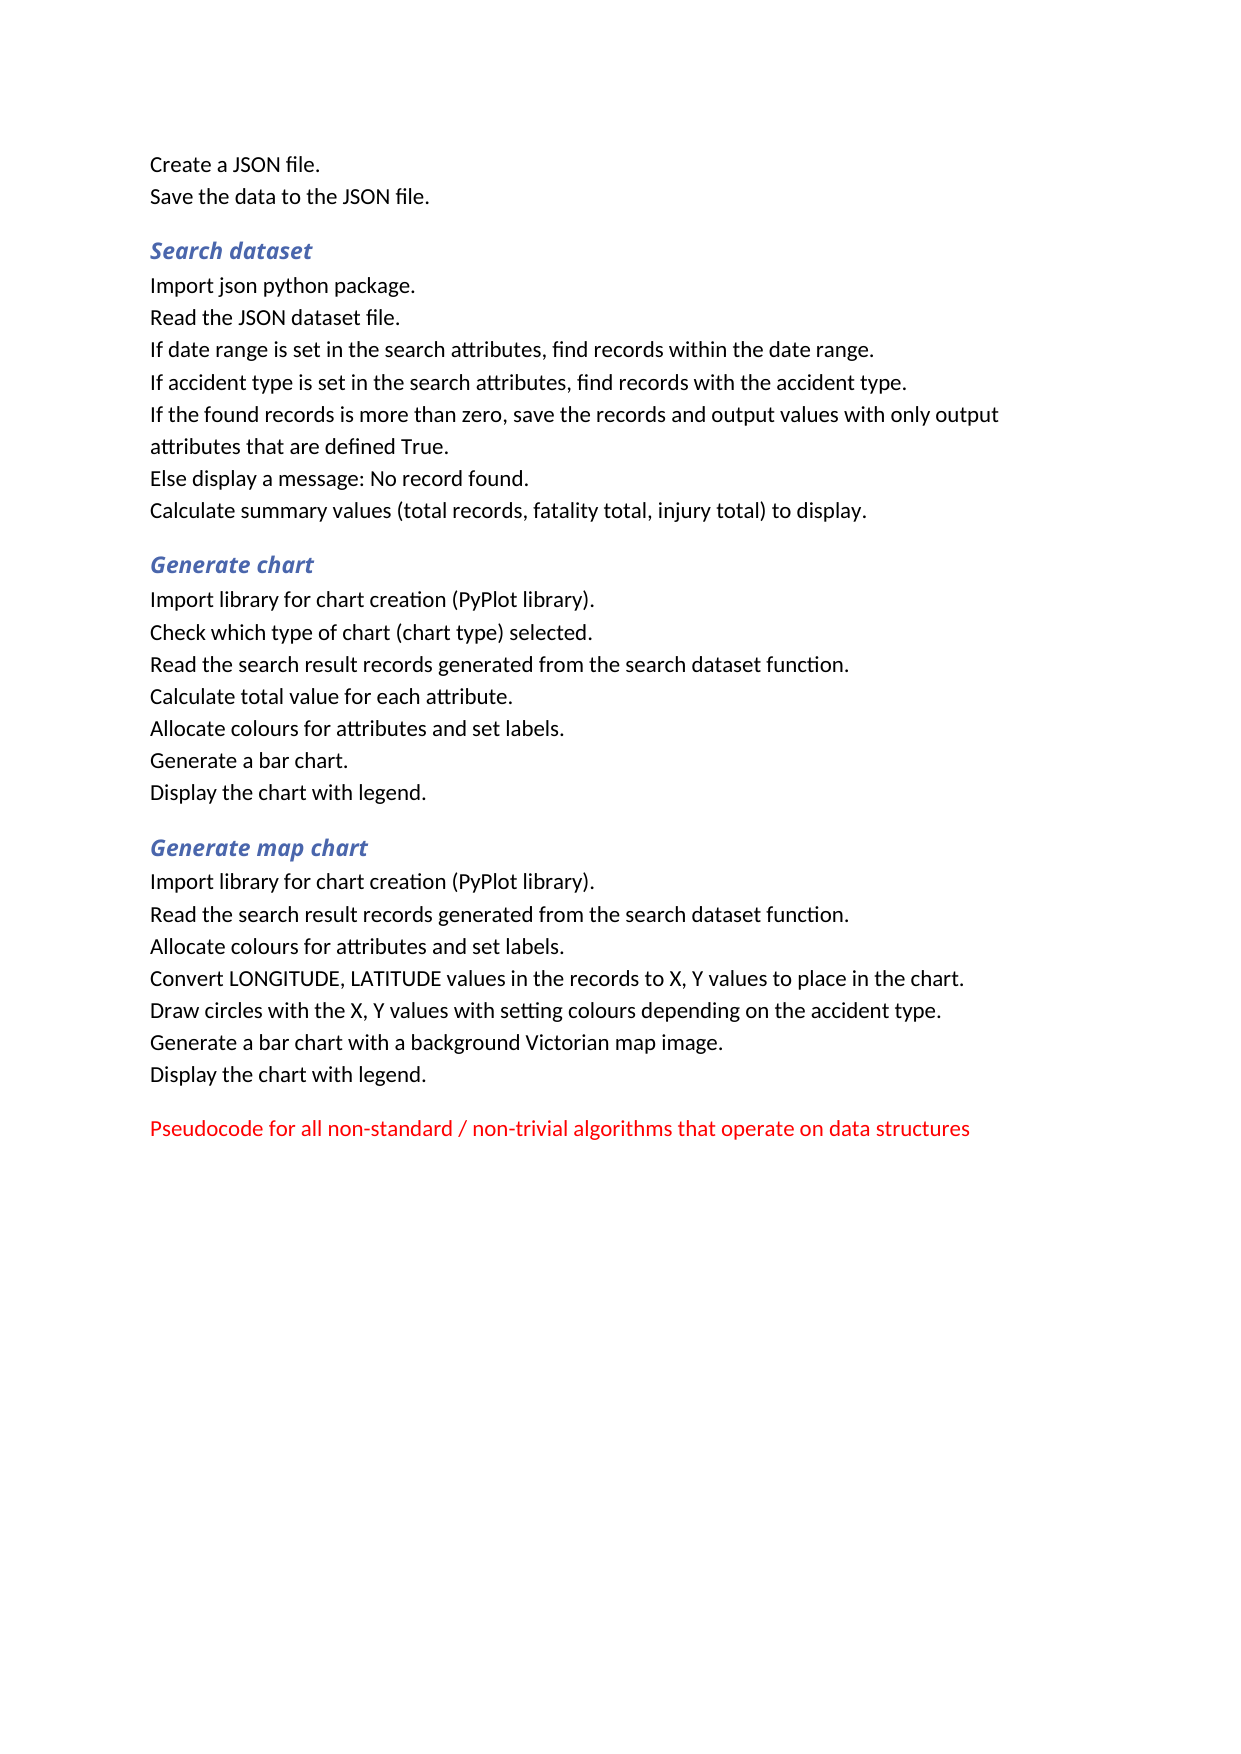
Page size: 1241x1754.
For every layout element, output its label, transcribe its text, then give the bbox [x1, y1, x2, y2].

text Import library for chart creation (PyPlot library). Read the search result records generated from the search dataset function. Allocate colours for attributes and set labels. Convert LONGITUDE, LATITUDE values in the records to X, Y values to place in the chart. Draw circles with the X, Y values with setting colours depending on the accident type. Generate a bar chart with a background Victorian map image. Display the chart with legend. [150, 867, 1090, 1089]
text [150, 150, 1090, 210]
subtitle Generate map chart [150, 832, 1090, 863]
text Pseudocode for all non-standard / non-trivial algorithms that operate on data structures [150, 1114, 1090, 1142]
subtitle Search dataset [150, 235, 1090, 266]
text Import json python package. Read the JSON dataset file. If date range is set in the search attributes, find records within the date range. If accident type is set in the search attributes, find records with the accident type. If the found records is more than zero, save the records and output values with only output attributes that are defined True. Else display a message: No record found. Calculate summary values (total records, fatality total, injury total) to display. [150, 271, 1090, 524]
subtitle Generate chart [150, 549, 1090, 581]
text Import library for chart creation (PyPlot library). Check which type of chart (chart type) selected. Read the search result records generated from the search dataset function. Calculate total value for each attribute. Allocate colours for attributes and set labels. Generate a bar chart. Display the chart with legend. [150, 585, 1090, 807]
